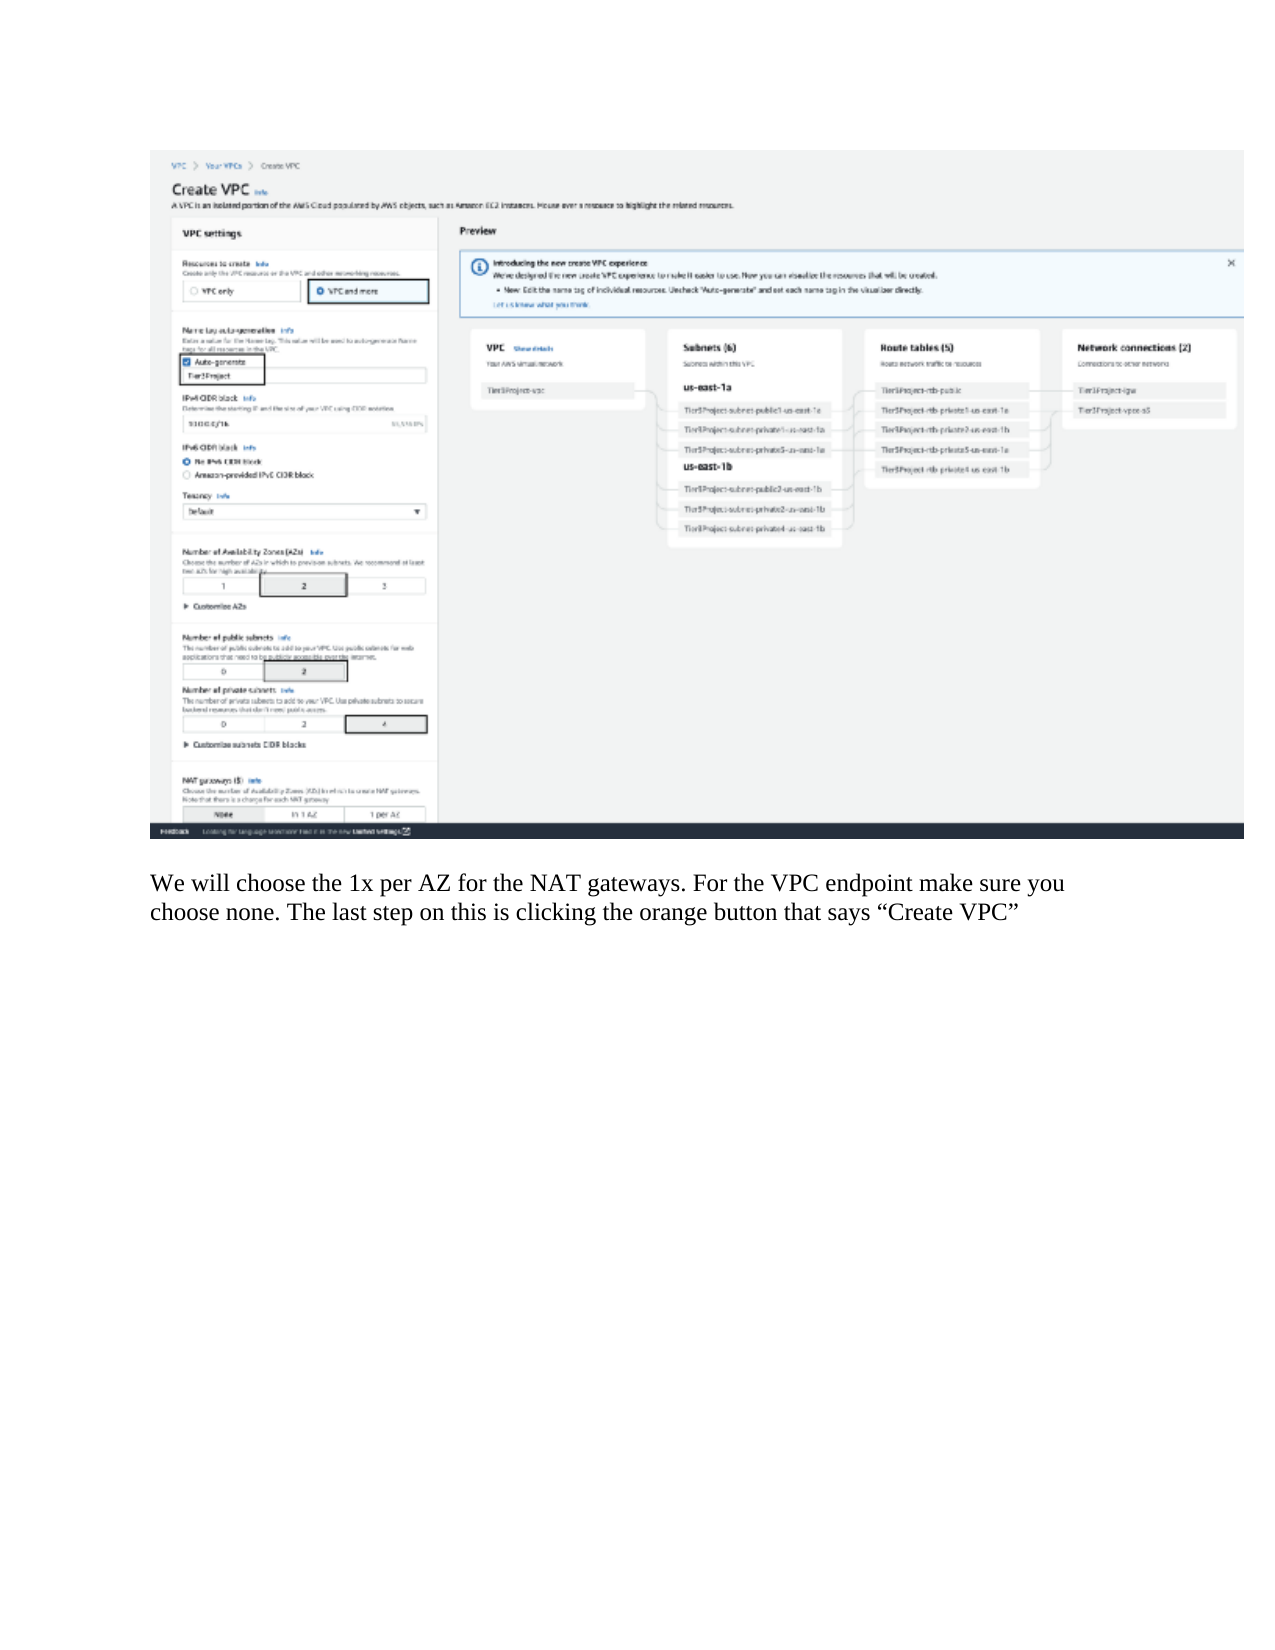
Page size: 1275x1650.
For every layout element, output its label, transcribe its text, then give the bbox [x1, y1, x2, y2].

text We will choose the 1x per AZ for the NAT gateways. For the VPC endpoint make sure you choose none. The last step on this is clicking the orange button that says “Create VPC” [150, 868, 1125, 926]
picture [150, 150, 1244, 839]
